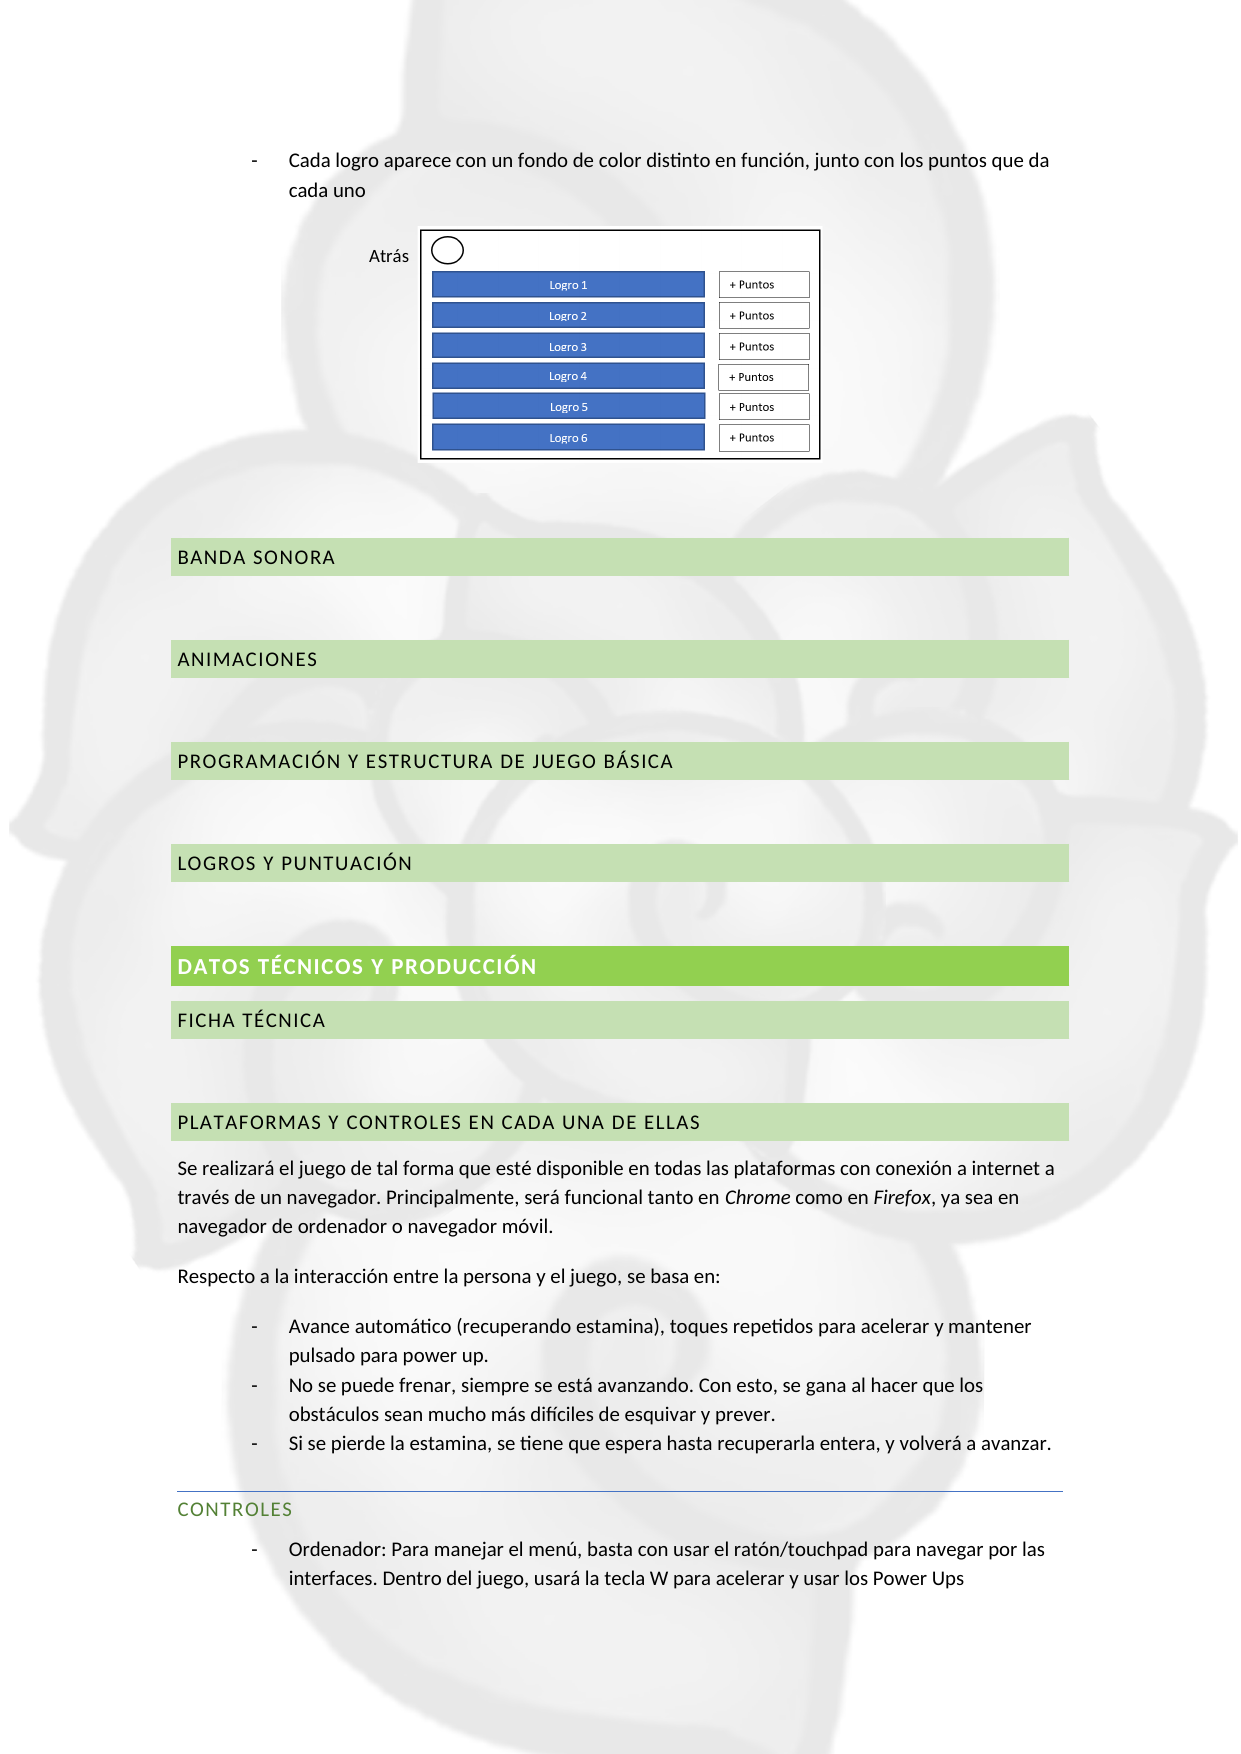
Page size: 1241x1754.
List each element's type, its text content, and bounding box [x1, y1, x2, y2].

list Avance automático (recuperando estamina), toques repetidos para acelerar y mantener pulsado para power up. [251, 1313, 1063, 1368]
subtitle Plataformas y controles en cada una de ellas [177, 1109, 1063, 1135]
text Respecto a la interacción entre la persona y el juego, se basa en: [177, 1263, 1063, 1289]
list Si se pierde la estamina, se tiene que espera hasta recuperarla entera, y volverá a avanzar. [251, 1430, 1063, 1456]
text Se realizará el juego de tal forma que esté disponible en todas las plataformas con conexión a internet a través de un navegador. Principalmente, será funcional tanto en Chrome como en Firefox, ya sea en navegador de ordenador o navegador móvil. [177, 1155, 1063, 1239]
subtitle Banda sonora [177, 544, 1063, 569]
list No se puede frenar, siempre se está avanzando. Con esto, se gana al hacer que los obstáculos sean mucho más difíciles de esquivar y prever. [251, 1372, 1063, 1426]
subtitle Programación y estructura de juego básica [177, 748, 1063, 773]
picture [0, 0, 1241, 1754]
subtitle Controles [177, 1492, 1063, 1522]
subtitle Datos Técnicos y Producción [177, 952, 1063, 980]
subtitle Animaciones [177, 646, 1063, 671]
subtitle Ficha técnica [177, 1007, 1063, 1033]
subtitle Logros y puntuación [177, 850, 1063, 876]
list Ordenador: Para manejar el menú, basta con usar el ratón/touchpad para navegar por las interfaces. Dentro del juego, usará la tecla W para acelerar y usar los Power Ups [251, 1536, 1063, 1591]
list Cada logro aparece con un fondo de color distinto en función, junto con los puntos que da cada uno [251, 148, 1063, 202]
